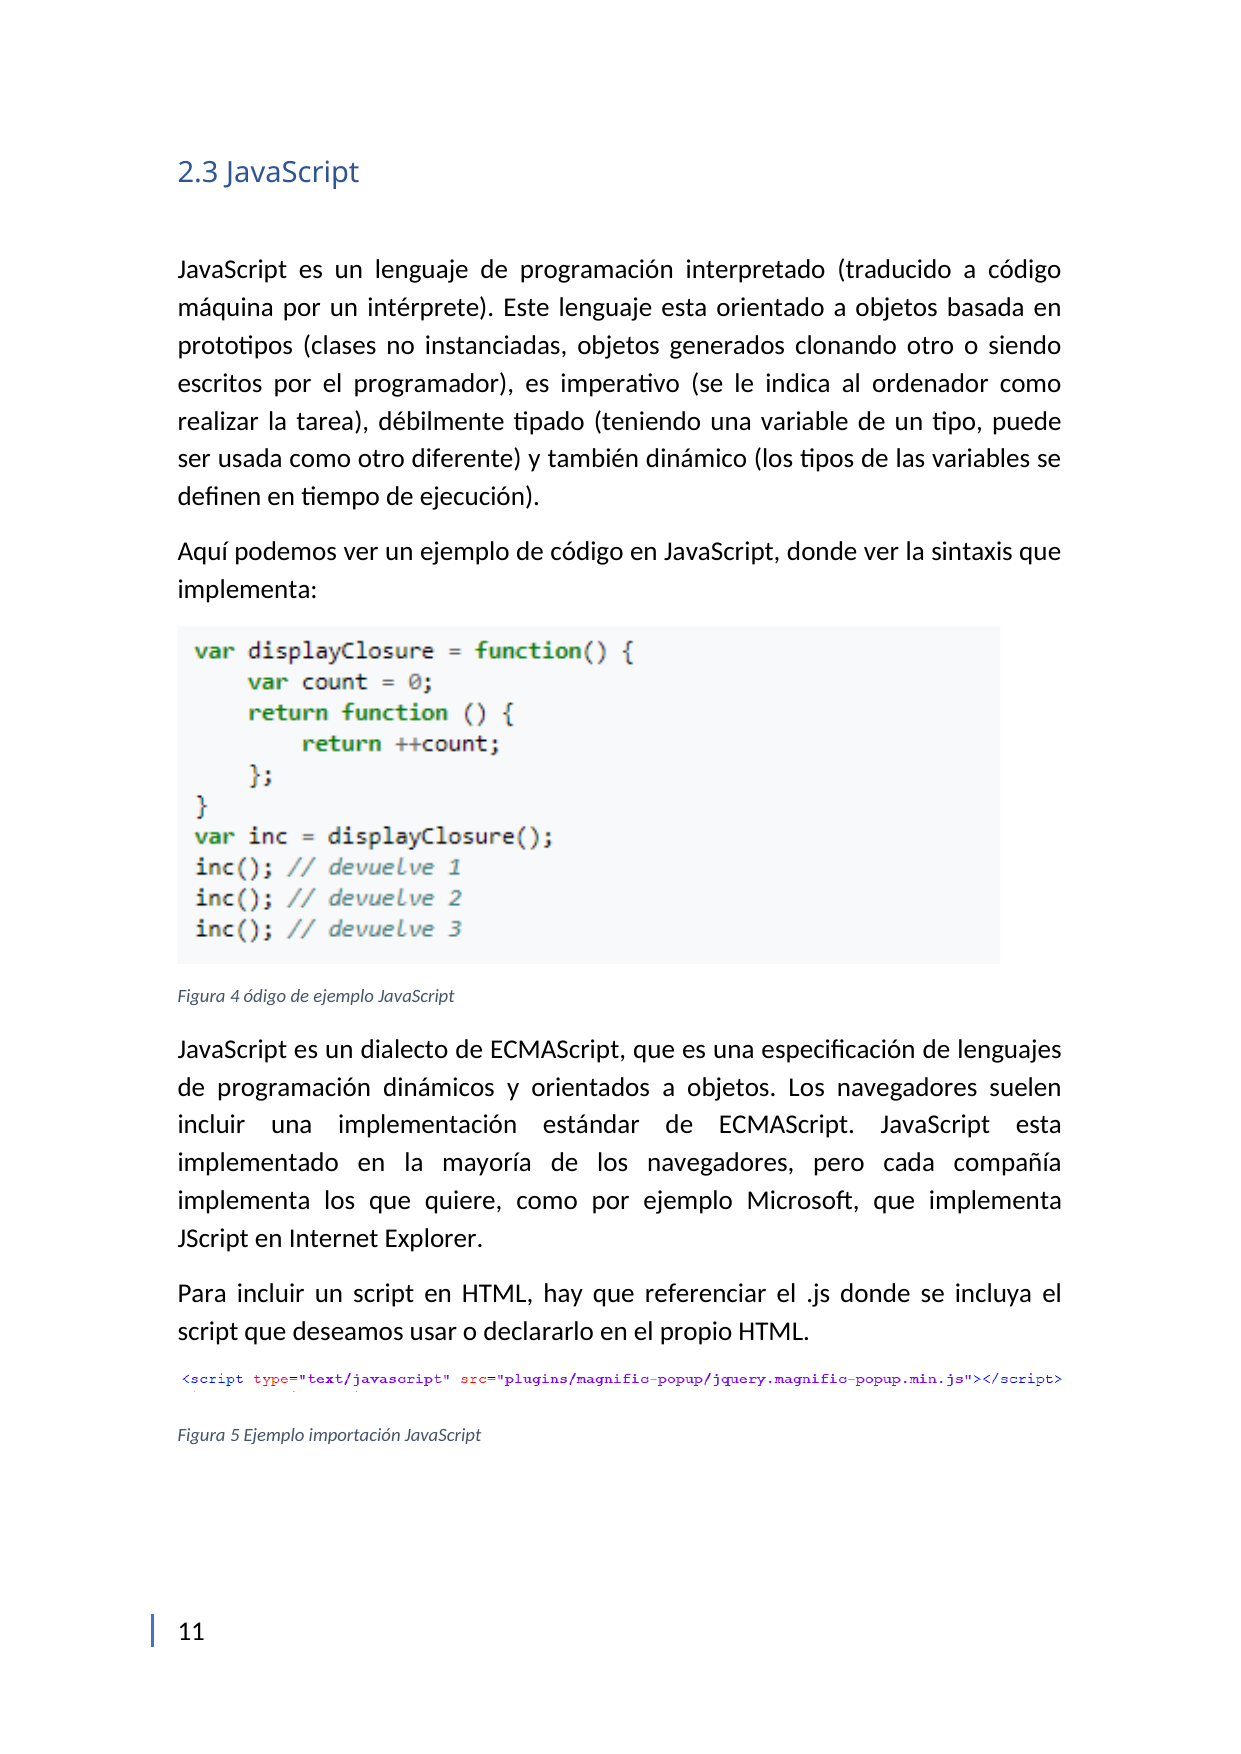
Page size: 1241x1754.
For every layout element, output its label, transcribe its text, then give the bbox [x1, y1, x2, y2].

text Aquí podemos ver un ejemplo de código en JavaScript, donde ver la sintaxis que implementa: [177, 534, 1063, 605]
subtitle 2.3 JavaScript [177, 152, 1063, 191]
picture [177, 1368, 1063, 1392]
picture [177, 626, 1001, 964]
text Figura 5 Ejemplo importación JavaScript [177, 1423, 1063, 1446]
text JavaScript es un dialecto de ECMAScript, que es una especificación de lenguajes de programación dinámicos y orientados a objetos. Los navegadores suelen incluir una implementación estándar de ECMAScript. JavaScript esta implementado en la mayoría de los navegadores, pero cada compañía implementa los que quiere, como por ejemplo Microsoft, que implementa JScript en Internet Explorer. [177, 1032, 1063, 1254]
text Para incluir un script en HTML, hay que referenciar el .js donde se incluya el script que deseamos usar o declararlo en el propio HTML. [177, 1276, 1063, 1347]
text JavaScript es un lenguaje de programación interpretado (traducido a código máquina por un intérprete). Este lenguaje esta orientado a objetos basada en prototipos (clases no instanciadas, objetos generados clonando otro o siendo escritos por el programador), es imperativo (se le indica al ordenador como realizar la tarea), débilmente tipado (teniendo una variable de un tipo, puede ser usada como otro diferente) y también dinámico (los tipos de las variables se definen en tiempo de ejecución). [177, 252, 1063, 512]
text Figura 4 ódigo de ejemplo JavaScript [177, 985, 1063, 1008]
